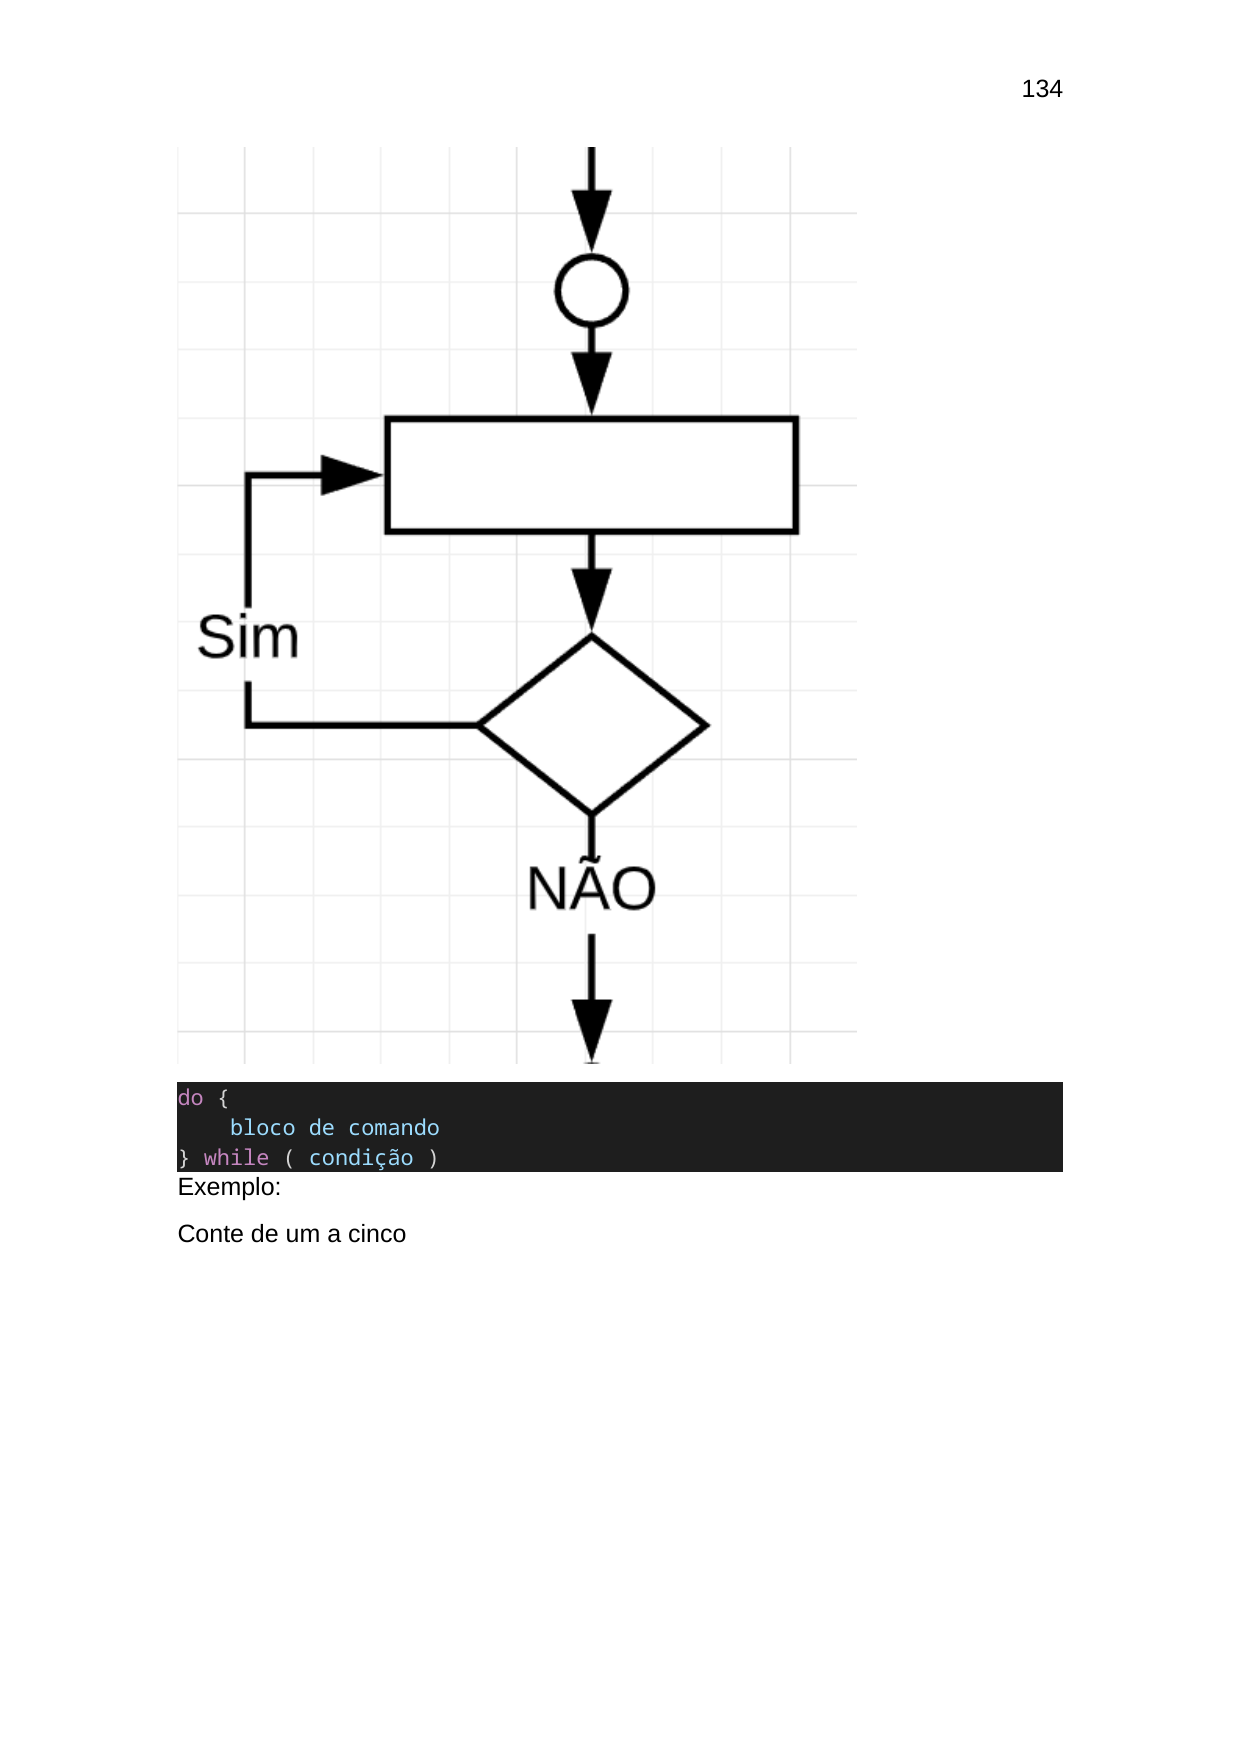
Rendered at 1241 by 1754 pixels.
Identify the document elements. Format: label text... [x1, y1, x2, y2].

text bloco de comando [177, 1112, 1063, 1142]
text Conte de um a cinco [177, 1219, 1063, 1248]
text Exemplo: [177, 1172, 1063, 1200]
text } while ( condição ) [177, 1142, 1063, 1172]
picture [177, 147, 857, 1064]
text do { [177, 1082, 1063, 1112]
